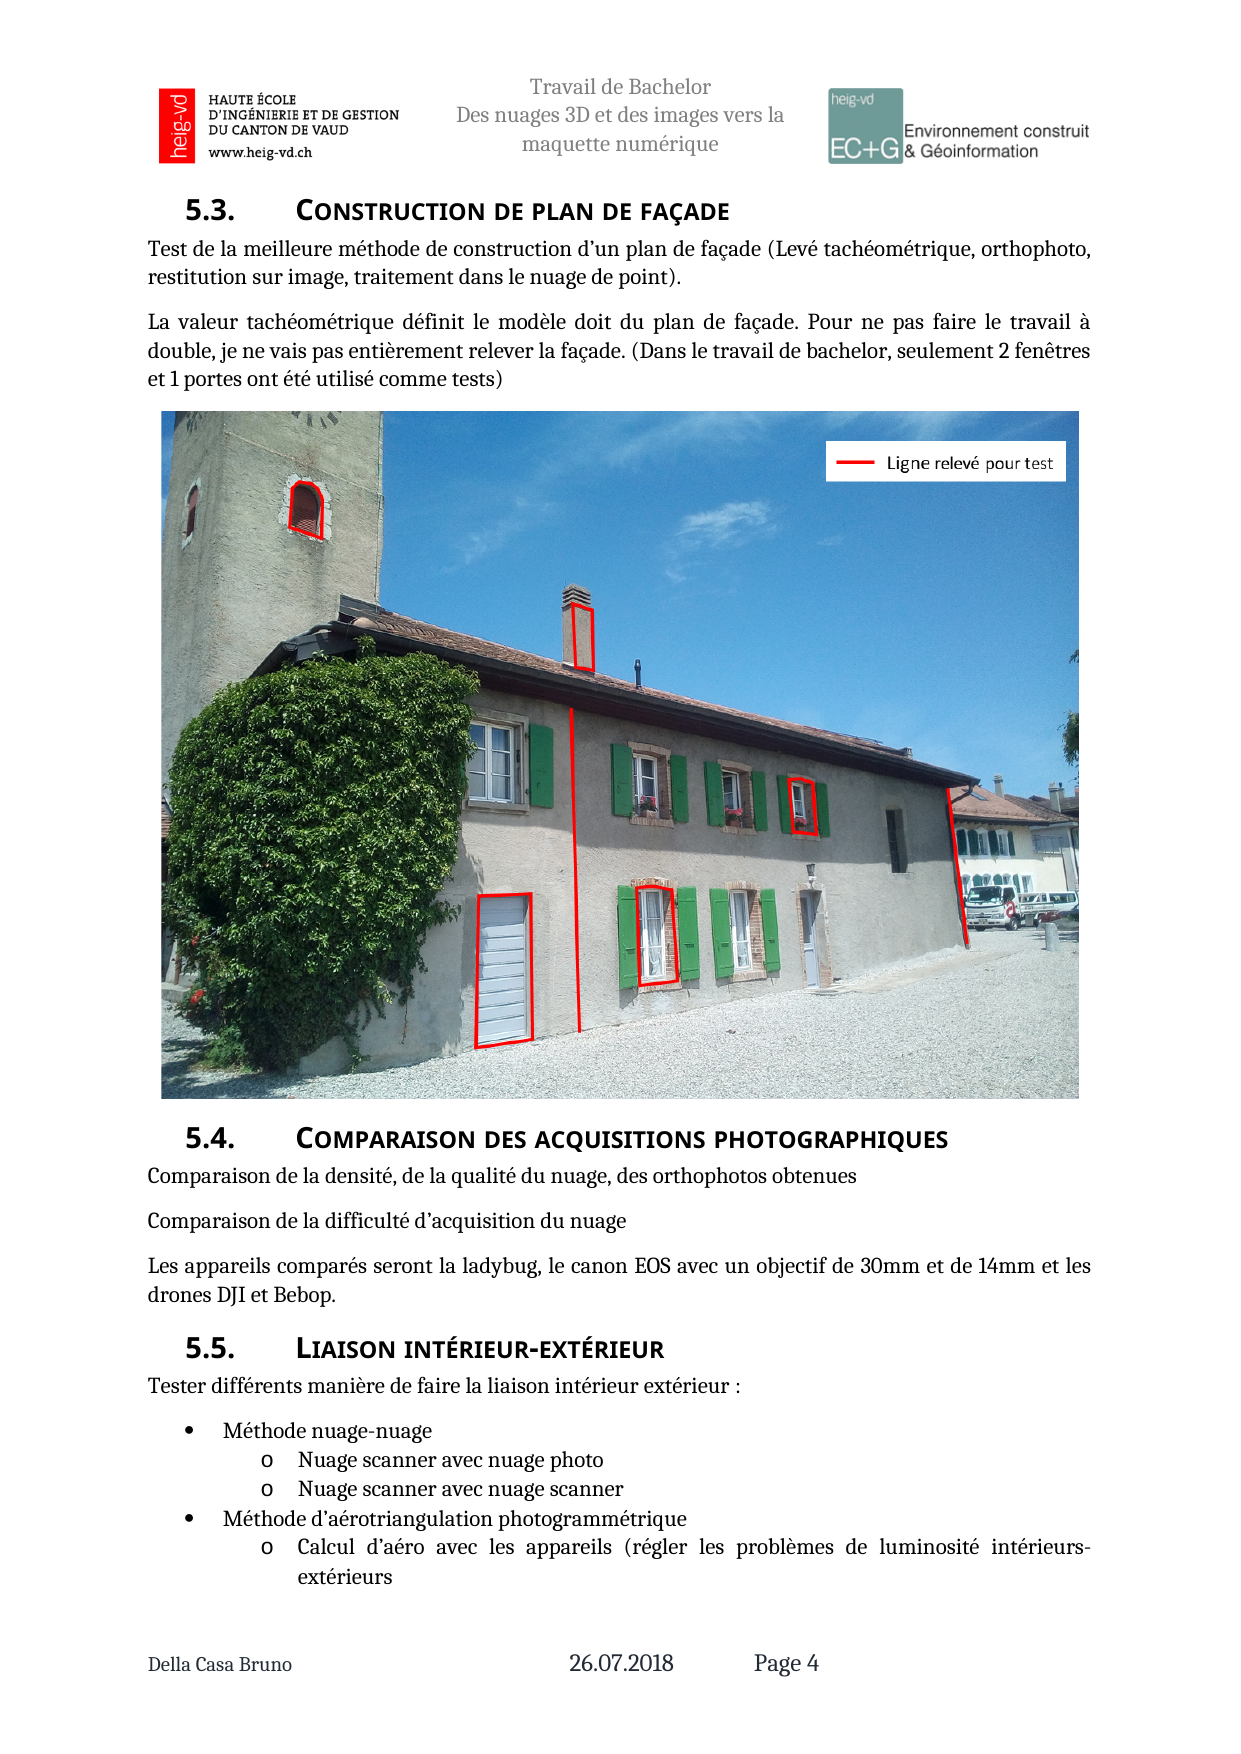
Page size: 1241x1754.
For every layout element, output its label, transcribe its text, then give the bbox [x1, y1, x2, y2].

list Méthode d’aérotriangulation photogrammétrique [185, 1506, 1093, 1532]
subtitle Liaison intérieur-extérieur [185, 1327, 1093, 1367]
text Comparaison de la densité, de la qualité du nuage, des orthophotos obtenues [148, 1163, 1093, 1189]
picture [161, 411, 1079, 1099]
picture [147, 87, 410, 165]
subtitle Comparaison des acquisitions photographiques [185, 1117, 1093, 1157]
list Nuage scanner avec nuage scanner [260, 1476, 1093, 1503]
picture [827, 87, 1093, 165]
subtitle Construction de plan de façade [185, 189, 1093, 229]
text Test de la meilleure méthode de construction d’un plan de façade (Levé tachéométrique, orthophoto, restitution sur image, traitement dans le nuage de point). [148, 235, 1093, 290]
text Les appareils comparés seront la ladybug, le canon EOS avec un objectif de 30mm et de 14mm et les drones DJI et Bebop. [148, 1253, 1093, 1308]
list Nuage scanner avec nuage photo [260, 1446, 1093, 1474]
text La valeur tachéométrique définit le modèle doit du plan de façade. Pour ne pas faire le travail à double, je ne vais pas entièrement relever la façade. (Dans le travail de bachelor, seulement 2 fenêtres et 1 portes ont été utilisé comme tests) [148, 309, 1093, 392]
text Tester différents manière de faire la liaison intérieur extérieur : [148, 1373, 1093, 1399]
text Comparaison de la difficulté d’acquisition du nuage [148, 1208, 1093, 1234]
list Calcul d’aéro avec les appareils (régler les problèmes de luminosité intérieurs-extérieurs [260, 1534, 1093, 1590]
list Méthode nuage-nuage [185, 1418, 1093, 1444]
